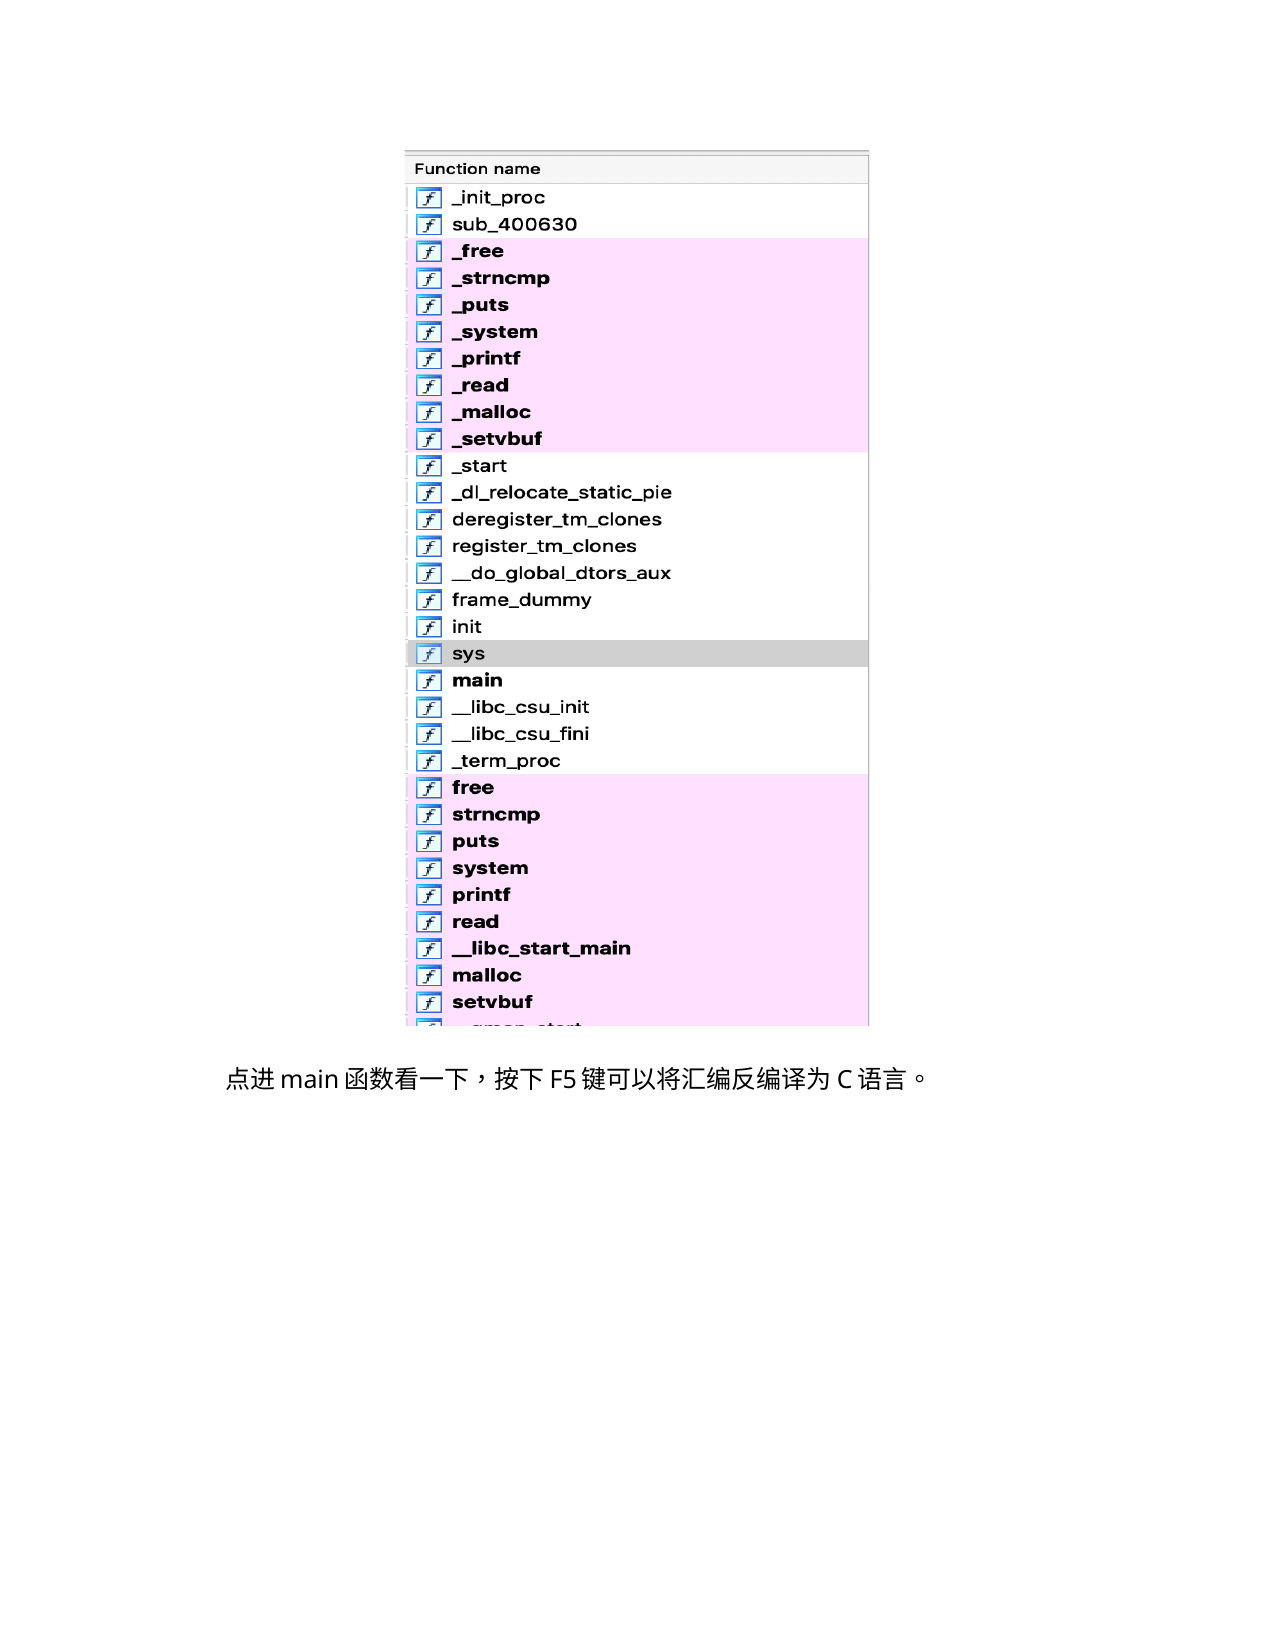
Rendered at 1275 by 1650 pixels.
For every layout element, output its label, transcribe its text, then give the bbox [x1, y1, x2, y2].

text 点进main函数看一下，按下F5键可以将汇编反编译为C语言。 [150, 1061, 1125, 1095]
picture [404, 150, 871, 1026]
